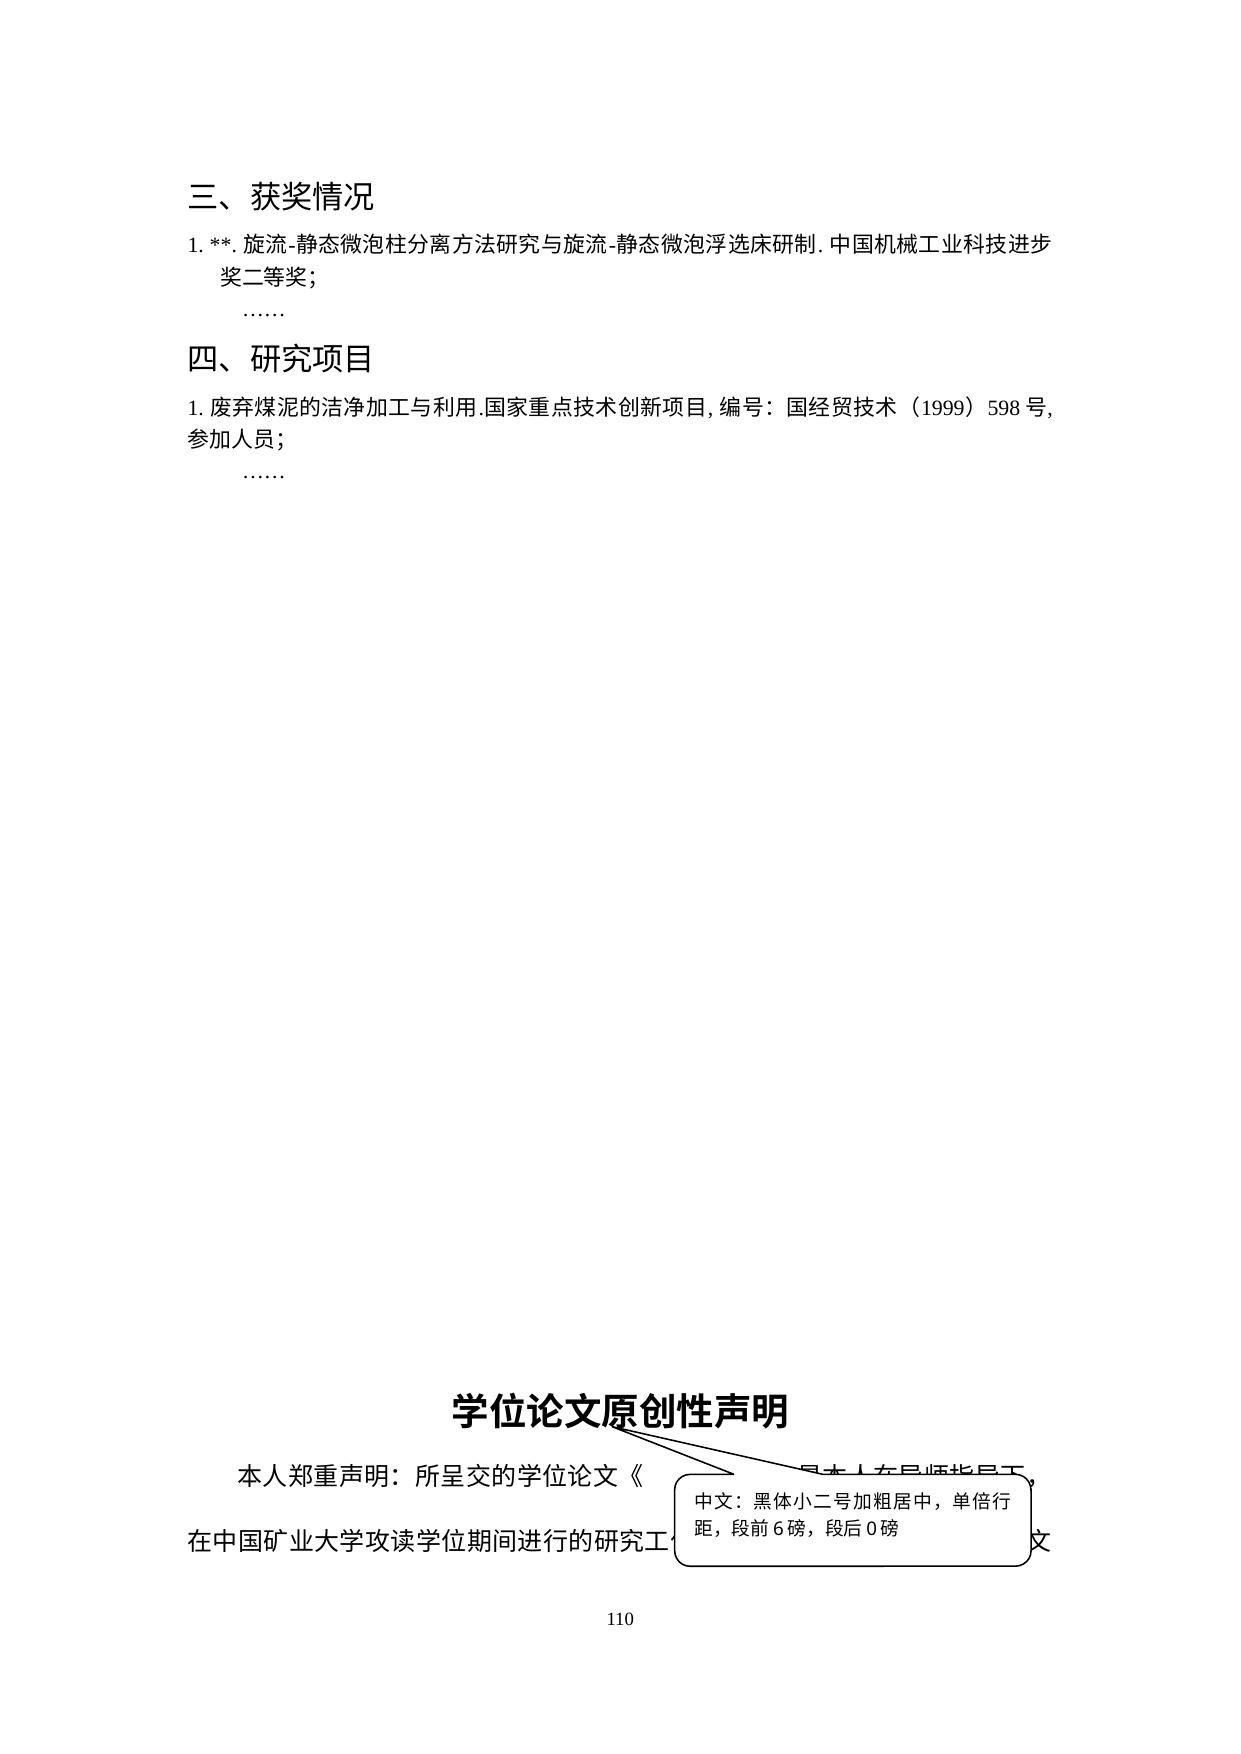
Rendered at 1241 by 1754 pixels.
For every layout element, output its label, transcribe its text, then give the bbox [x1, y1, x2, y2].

text 学位论文原创性声明 [187, 1377, 1053, 1442]
text 1. 废弃煤泥的洁净加工与利用.国家重点技术创新项目, 编号：国经贸技术（1999）598号,参加人员； [187, 389, 1053, 454]
text 四、研究项目 [187, 324, 1053, 389]
text …… [220, 454, 1053, 487]
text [187, 1442, 1053, 1572]
text …… [220, 292, 1053, 324]
text 三、获奖情况 [187, 162, 1053, 227]
text 1. **. 旋流-静态微泡柱分离方法研究与旋流-静态微泡浮选床研制. 中国机械工业科技进步奖二等奖； [187, 227, 1053, 292]
